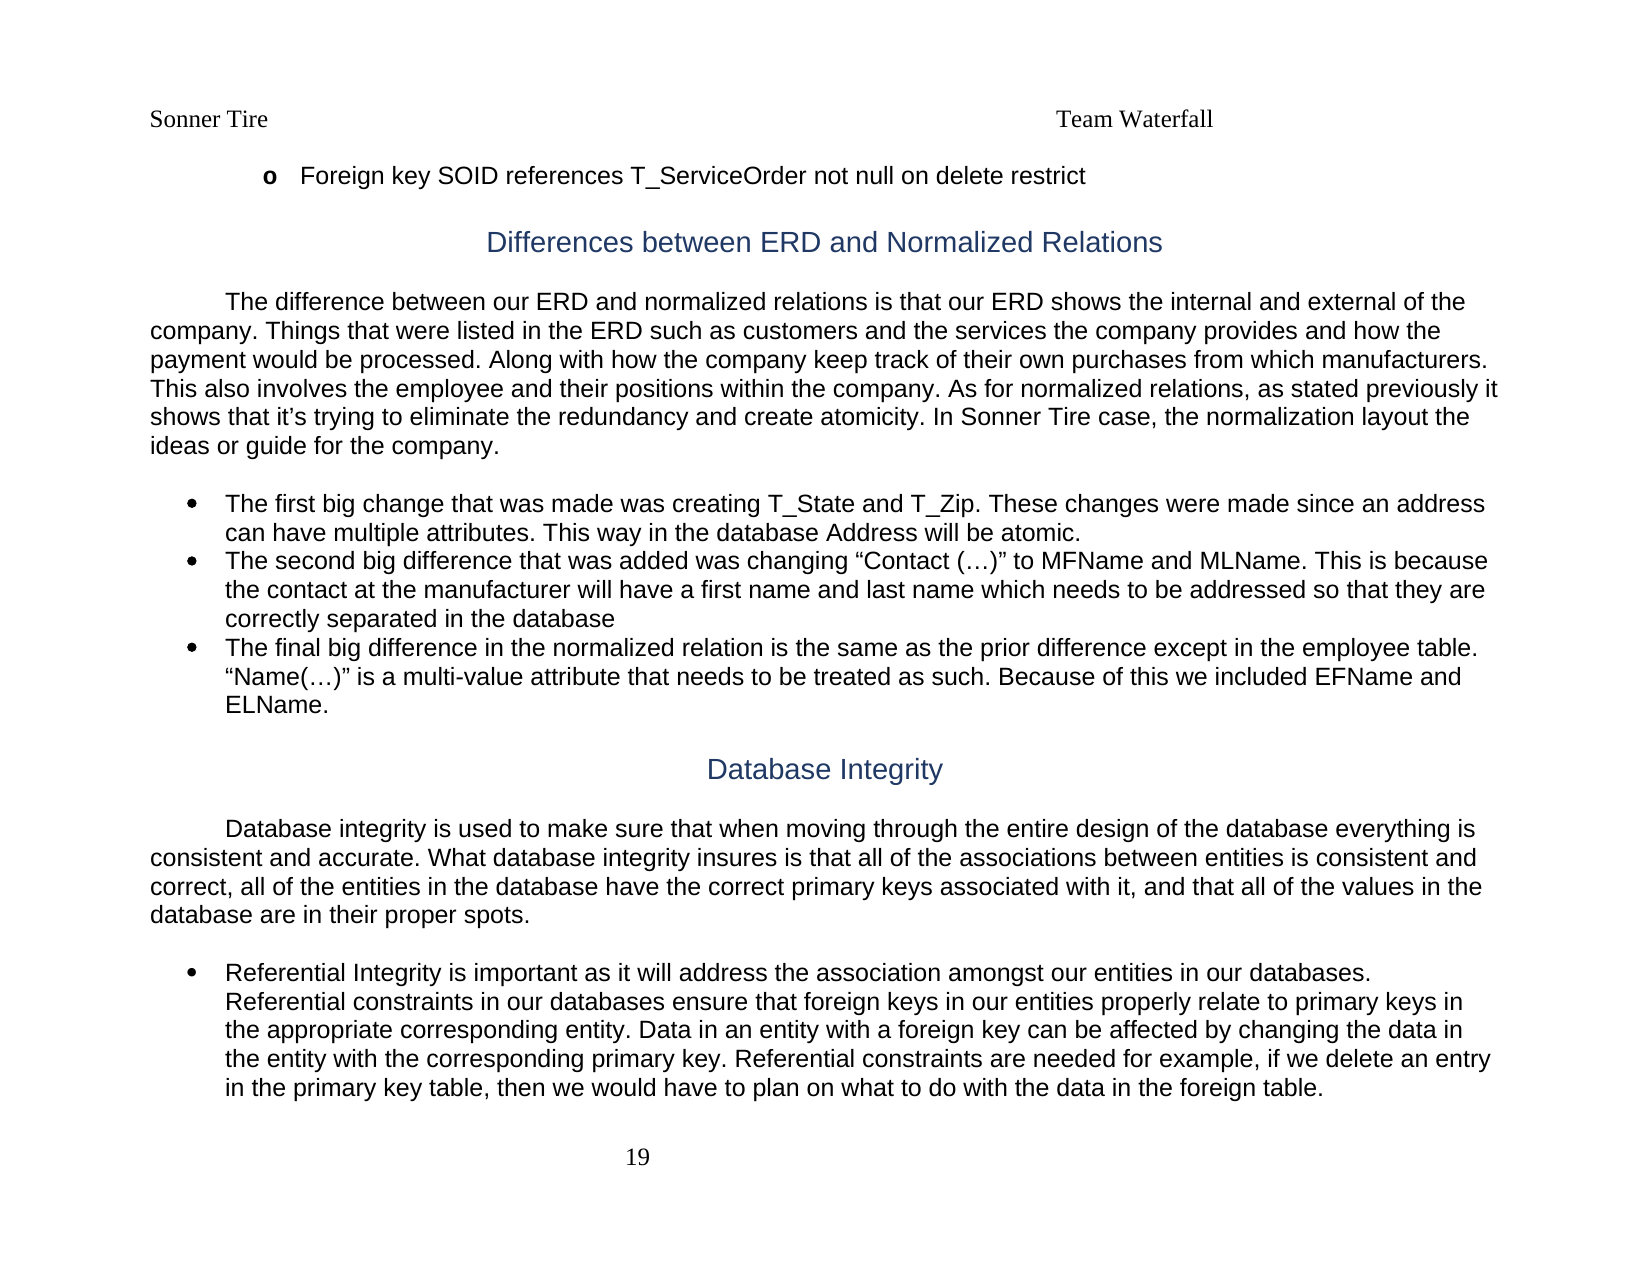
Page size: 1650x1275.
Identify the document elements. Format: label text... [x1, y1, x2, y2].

list Foreign key SOID references T_ServiceOrder not null on delete restrict [262, 161, 1500, 192]
list The first big change that was made was creating T_State and T_Zip. These changes were made since an address can have multiple attributes. This way in the database Address will be atomic. [187, 489, 1500, 546]
subtitle Differences between ERD and Normalized Relations [150, 225, 1500, 259]
text Database integrity is used to make sure that when moving through the entire design of the database everything is consistent and accurate. What database integrity insures is that all of the associations between entities is consistent and correct, all of the entities in the database have the correct primary keys associated with it, and that all of the values in the database are in their proper spots. [150, 814, 1500, 929]
subtitle Database Integrity [150, 752, 1500, 785]
list The final big difference in the normalized relation is the same as the prior difference except in the employee table. “Name(…)” is a multi-value attribute that needs to be treated as such. Because of this we included EFName and ELName. [187, 633, 1500, 719]
list The second big difference that was added was changing “Contact (…)” to MFName and MLName. This is because the contact at the manufacturer will have a first name and last name which needs to be addressed so that they are correctly separated in the database [187, 546, 1500, 633]
text The difference between our ERD and normalized relations is that our ERD shows the internal and external of the company. Things that were listed in the ERD such as customers and the services the company provides and how the payment would be processed. Along with how the company keep track of their own purchases from which manufacturers. This also involves the employee and their positions within the company. As for normalized relations, as stated previously it shows that it’s trying to eliminate the redundancy and create atomicity. In Sonner Tire case, the normalization layout the ideas or guide for the company. [150, 287, 1500, 460]
list Referential Integrity is important as it will address the association amongst our entities in our databases. Referential constraints in our databases ensure that foreign keys in our entities properly relate to primary keys in the appropriate corresponding entity. Data in an entity with a foreign key can be affected by changing the data in the entity with the corresponding primary key. Referential constraints are needed for example, if we delete an entry in the primary key table, then we would have to plan on what to do with the data in the foreign table. [187, 958, 1500, 1102]
